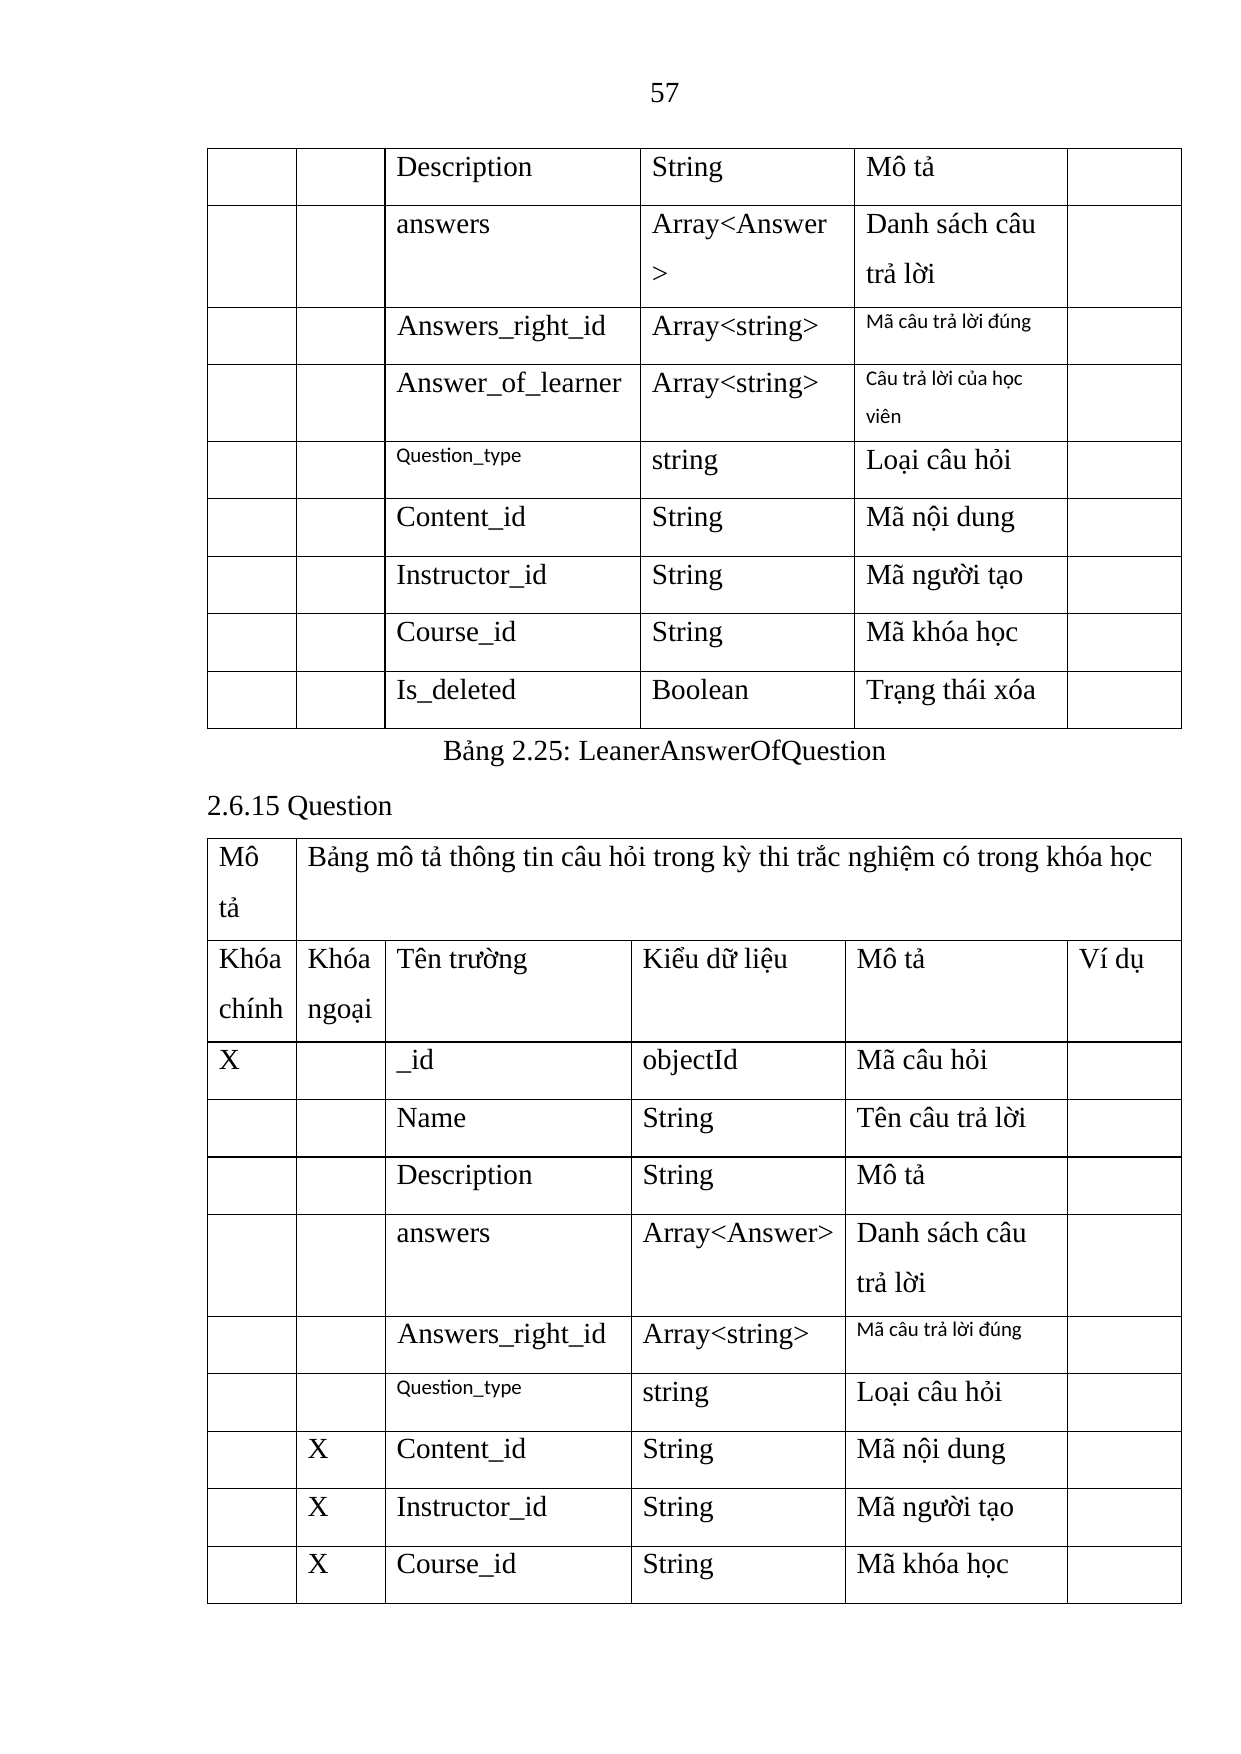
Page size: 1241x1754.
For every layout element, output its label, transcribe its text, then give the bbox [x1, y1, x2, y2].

table_cell [297, 672, 384, 728]
table_cell [1068, 499, 1181, 556]
table_cell [297, 557, 384, 613]
table_cell String [641, 149, 854, 205]
table_cell [208, 614, 296, 671]
table_cell [208, 442, 296, 498]
table_cell [208, 557, 296, 613]
table_cell [1068, 365, 1181, 441]
table_cell [208, 1100, 296, 1156]
table_cell [208, 206, 296, 307]
subtitle 2.6.15 Question [207, 788, 1122, 822]
table_cell String [632, 1489, 845, 1546]
table_cell Description [386, 149, 640, 205]
table_cell Instructor_id [386, 557, 640, 613]
table_cell Câu trả lời của học viên [855, 365, 1067, 441]
table_cell Description [386, 1158, 631, 1214]
table_cell [297, 308, 384, 364]
table_cell Content_id [386, 499, 640, 556]
table_cell objectId [632, 1043, 845, 1099]
table_cell X [297, 1489, 385, 1546]
table_cell Khóa ngoại [297, 941, 385, 1041]
table_cell [297, 206, 384, 307]
table_cell Array<Answer> [641, 206, 854, 307]
table_cell String [632, 1432, 845, 1488]
table_header Bảng mô tả thông tin câu hỏi trong kỳ thi trắc nghiệm có trong khóa học [297, 839, 1181, 940]
table_cell Ví dụ [1068, 941, 1181, 1041]
table_cell X [208, 1043, 296, 1099]
table_cell Loại câu hỏi [855, 442, 1067, 498]
table_cell [1068, 1547, 1181, 1603]
table_cell [208, 149, 296, 205]
table_cell Answers_right_id [386, 308, 640, 364]
table_cell Course_id [386, 614, 640, 671]
subtitle Bảng 2.25: LeanerAnswerOfQuestion [207, 733, 1122, 767]
table_cell Mã nội dung [846, 1432, 1067, 1488]
table_cell Answer_of_learner [386, 365, 640, 441]
table_cell Danh sách câu trả lời [855, 206, 1067, 307]
table_cell [1068, 308, 1181, 364]
table_cell [1068, 557, 1181, 613]
table_cell String [641, 614, 854, 671]
table_cell [208, 1547, 296, 1603]
table_cell [297, 1043, 385, 1099]
table_cell Instructor_id [386, 1489, 631, 1546]
table_cell Mã người tạo [846, 1489, 1067, 1546]
table_cell Mã nội dung [855, 499, 1067, 556]
table_cell [1068, 1489, 1181, 1546]
table_cell [1068, 1432, 1181, 1488]
table_cell Array<string> [632, 1317, 845, 1373]
table_cell [1068, 1158, 1181, 1214]
table_cell [1068, 672, 1181, 728]
table_cell X [297, 1547, 385, 1603]
table_cell [297, 499, 384, 556]
table_cell Content_id [386, 1432, 631, 1488]
table_cell Mô tả [855, 149, 1067, 205]
table_cell [297, 1100, 385, 1156]
table_cell [208, 499, 296, 556]
table_cell Course_id [386, 1547, 631, 1603]
table_cell String [632, 1547, 845, 1603]
table_cell Mã câu trả lời đúng [846, 1317, 1067, 1373]
table_cell [1068, 1100, 1181, 1156]
table_cell [208, 1374, 296, 1431]
table_cell Loại câu hỏi [846, 1374, 1067, 1431]
table_cell Answers_right_id [386, 1317, 631, 1373]
table_cell [208, 308, 296, 364]
table_cell [1068, 149, 1181, 205]
table_cell Tên câu trả lời [846, 1100, 1067, 1156]
table_cell [1068, 1317, 1181, 1373]
table_cell Name [386, 1100, 631, 1156]
table_cell [297, 442, 384, 498]
table_cell Mã câu hỏi [846, 1043, 1067, 1099]
table_cell [1068, 1043, 1181, 1099]
table_cell answers [386, 1215, 631, 1316]
table_cell [297, 1215, 385, 1316]
table_cell Array<string> [641, 308, 854, 364]
table_cell [1068, 206, 1181, 307]
table_cell [208, 365, 296, 441]
table_cell [208, 1215, 296, 1316]
table_cell Mã khóa học [846, 1547, 1067, 1603]
table_cell [297, 1374, 385, 1431]
table_cell _id [386, 1043, 631, 1099]
table_cell Mã câu trả lời đúng [855, 308, 1067, 364]
table_cell string [632, 1374, 845, 1431]
table_cell answers [386, 206, 640, 307]
table_cell Mô tả [846, 941, 1067, 1041]
table_cell [208, 672, 296, 728]
table_cell [297, 149, 384, 205]
table_cell Boolean [641, 672, 854, 728]
table_cell [297, 365, 384, 441]
table_cell [1068, 1374, 1181, 1431]
table_cell String [641, 499, 854, 556]
table_cell [1068, 1215, 1181, 1316]
table_cell Kiểu dữ liệu [632, 941, 845, 1041]
table_cell Mô tả [846, 1158, 1067, 1214]
table_cell String [641, 557, 854, 613]
table_cell Question_type [386, 442, 640, 498]
table_cell [1068, 614, 1181, 671]
table_cell Mã người tạo [855, 557, 1067, 613]
table_cell [297, 1158, 385, 1214]
table_cell Khóa chính [208, 941, 296, 1041]
table_header Mô tả [208, 839, 296, 940]
table_cell Array<Answer> [632, 1215, 845, 1316]
table_cell Question_type [386, 1374, 631, 1431]
table_cell [208, 1489, 296, 1546]
table_cell Mã khóa học [855, 614, 1067, 671]
table_cell Trạng thái xóa [855, 672, 1067, 728]
table_cell String [632, 1100, 845, 1156]
table_cell Array<string> [641, 365, 854, 441]
table_cell [208, 1432, 296, 1488]
table_cell [208, 1158, 296, 1214]
table_cell Danh sách câu trả lời [846, 1215, 1067, 1316]
table_cell String [632, 1158, 845, 1214]
table_cell string [641, 442, 854, 498]
table_cell [297, 614, 384, 671]
table_cell X [297, 1432, 385, 1488]
table_cell [1068, 442, 1181, 498]
table_cell [297, 1317, 385, 1373]
table_cell Is_deleted [386, 672, 640, 728]
table_cell [208, 1317, 296, 1373]
table_cell Tên trường [386, 941, 631, 1041]
